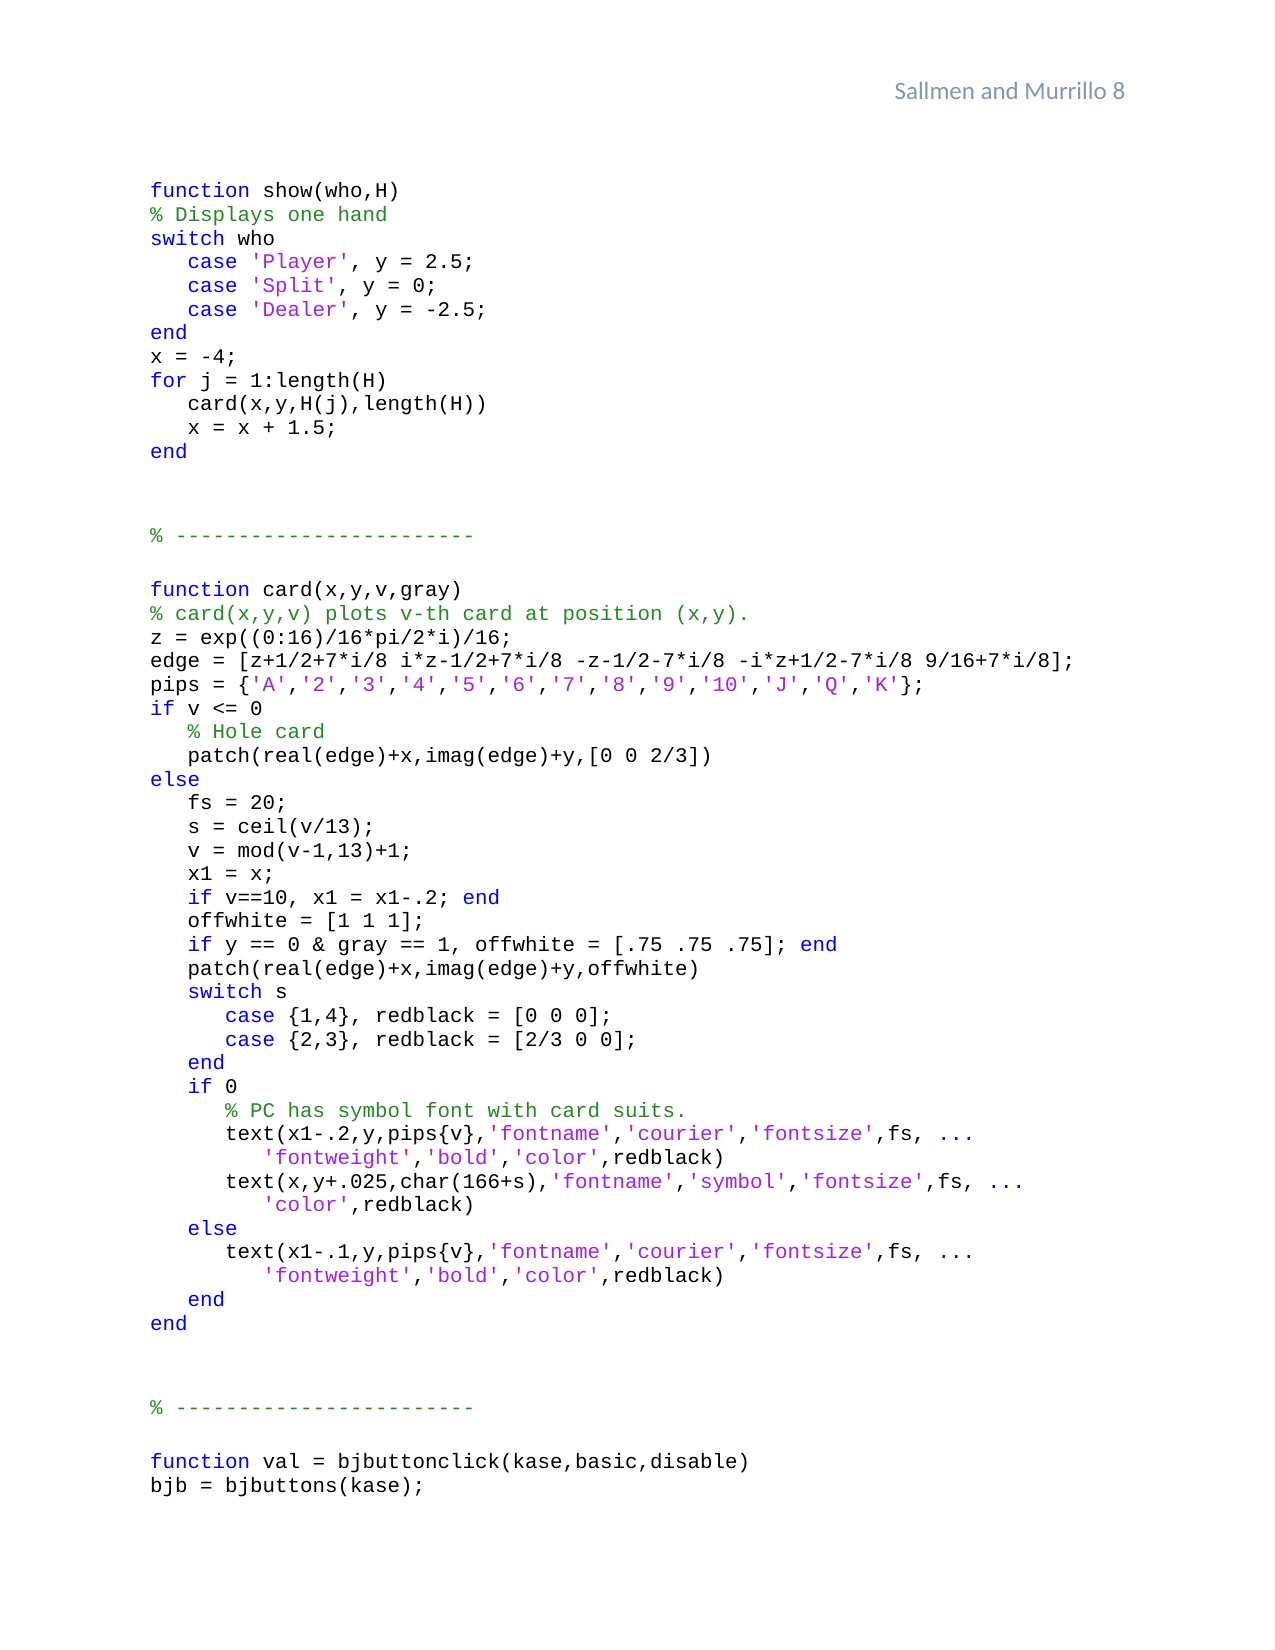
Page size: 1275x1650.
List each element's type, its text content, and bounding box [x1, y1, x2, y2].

text % ------------------------ [150, 1397, 1125, 1421]
text patch(real(edge)+x,imag(edge)+y,[0 0 2/3]) [150, 745, 1125, 769]
text bjb = bjbuttons(kase); [150, 1475, 1125, 1499]
text z = exp((0:16)/16*pi/2*i)/16; [150, 627, 1125, 650]
text offwhite = [1 1 1]; [150, 911, 1125, 934]
text case 'Dealer', y = -2.5; [150, 299, 1125, 322]
text 'color',redblack) [150, 1194, 1125, 1218]
text if v <= 0 [150, 698, 1125, 721]
text if v==10, x1 = x1-.2; end [150, 887, 1125, 911]
text function show(who,H) [150, 181, 1125, 204]
text edge = [z+1/2+7*i/8 i*z-1/2+7*i/8 -z-1/2-7*i/8 -i*z+1/2-7*i/8 9/16+7*i/8]; [150, 650, 1125, 674]
text % Displays one hand [150, 204, 1125, 228]
text card(x,y,H(j),length(H)) [150, 393, 1125, 417]
text else [150, 1218, 1125, 1242]
text if y == 0 & gray == 1, offwhite = [.75 .75 .75]; end [150, 934, 1125, 958]
text case {1,4}, redblack = [0 0 0]; [150, 1005, 1125, 1029]
text end [150, 322, 1125, 346]
text case 'Player', y = 2.5; [150, 251, 1125, 275]
text text(x1-.2,y,pips{v},'fontname','courier','fontsize',fs, ... [150, 1123, 1125, 1147]
text % card(x,y,v) plots v-th card at position (x,y). [150, 603, 1125, 627]
text 'fontweight','bold','color',redblack) [150, 1265, 1125, 1289]
text text(x,y+.025,char(166+s),'fontname','symbol','fontsize',fs, ... [150, 1171, 1125, 1194]
text % PC has symbol font with card suits. [150, 1100, 1125, 1123]
text function val = bjbuttonclick(kase,basic,disable) [150, 1451, 1125, 1475]
text fs = 20; [150, 792, 1125, 816]
text case {2,3}, redblack = [2/3 0 0]; [150, 1029, 1125, 1052]
text text(x1-.1,y,pips{v},'fontname','courier','fontsize',fs, ... [150, 1242, 1125, 1265]
text x = x + 1.5; [150, 417, 1125, 441]
text pips = {'A','2','3','4','5','6','7','8','9','10','J','Q','K'}; [150, 674, 1125, 698]
text end [150, 1289, 1125, 1312]
text end [150, 1312, 1125, 1336]
text switch who [150, 228, 1125, 251]
text patch(real(edge)+x,imag(edge)+y,offwhite) [150, 958, 1125, 981]
text v = mod(v-1,13)+1; [150, 839, 1125, 863]
text else [150, 769, 1125, 792]
text s = ceil(v/13); [150, 816, 1125, 839]
text if 0 [150, 1076, 1125, 1100]
text function card(x,y,v,gray) [150, 579, 1125, 603]
text % ------------------------ [150, 525, 1125, 549]
text % Hole card [150, 721, 1125, 745]
text for j = 1:length(H) [150, 370, 1125, 393]
text switch s [150, 981, 1125, 1005]
text x = -4; [150, 346, 1125, 370]
text end [150, 441, 1125, 464]
text 'fontweight','bold','color',redblack) [150, 1147, 1125, 1171]
text x1 = x; [150, 863, 1125, 887]
text end [150, 1052, 1125, 1076]
text case 'Split', y = 0; [150, 275, 1125, 299]
